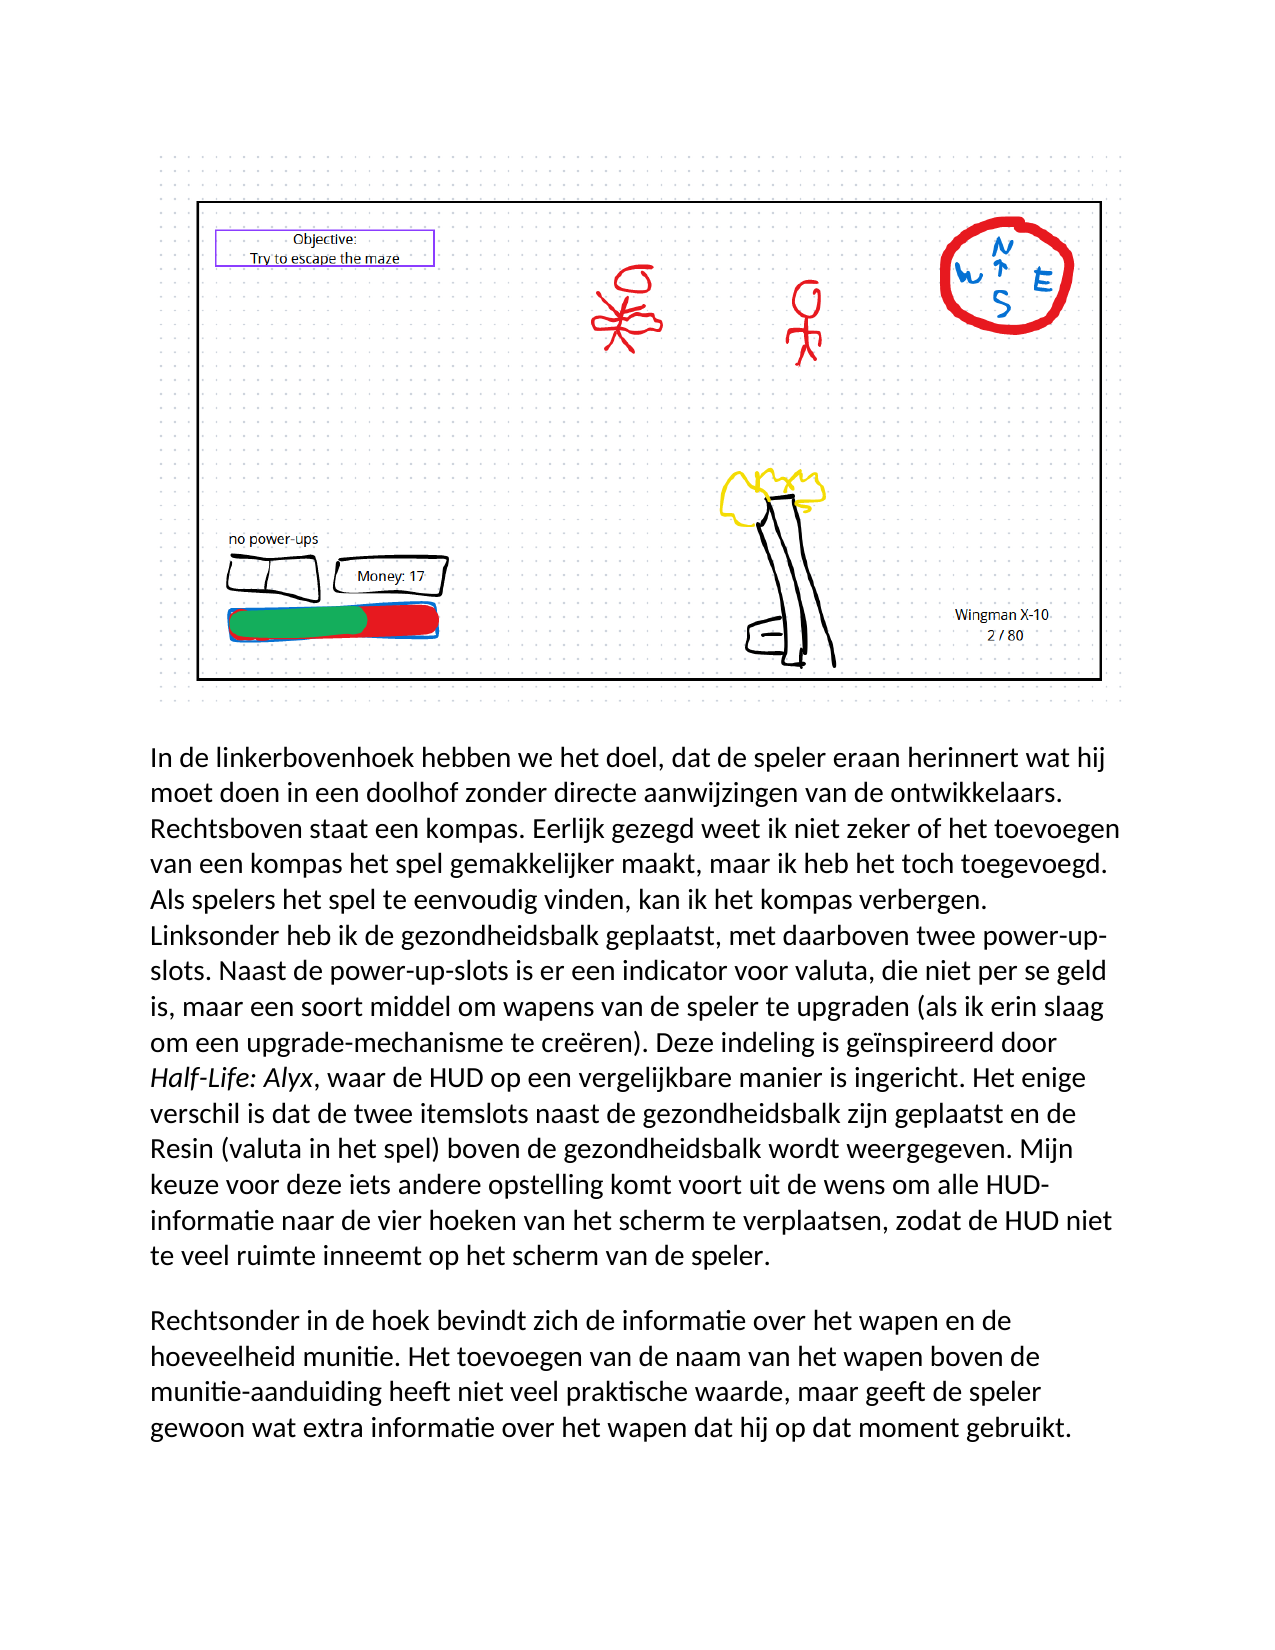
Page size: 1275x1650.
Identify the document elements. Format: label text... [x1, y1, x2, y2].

text Rechtsonder in de hoek bevindt zich de informatie over het wapen en de hoeveelheid munitie. Het toevoegen van de naam van het wapen boven de munitie-aanduiding heeft niet veel praktische waarde, maar geeft de speler gewoon wat extra informatie over het wapen dat hij op dat moment gebruikt. [150, 1302, 1125, 1445]
picture [150, 150, 1125, 708]
text In de linkerbovenhoek hebben we het doel, dat de speler eraan herinnert wat hij moet doen in een doolhof zonder directe aanwijzingen van de ontwikkelaars. Rechtsboven staat een kompas. Eerlijk gezegd weet ik niet zeker of het toevoegen van een kompas het spel gemakkelijker maakt, maar ik heb het toch toegevoegd. Als spelers het spel te eenvoudig vinden, kan ik het kompas verbergen. Linksonder heb ik de gezondheidsbalk geplaatst, met daarboven twee power-up-slots. Naast de power-up-slots is er een indicator voor valuta, die niet per se geld is, maar een soort middel om wapens van de speler te upgraden (als ik erin slaag om een upgrade-mechanisme te creëren). Deze indeling is geïnspireerd door Half-Life: Alyx, waar de HUD op een vergelijkbare manier is ingericht. Het enige verschil is dat de twee itemslots naast de gezondheidsbalk zijn geplaatst en de Resin (valuta in het spel) boven de gezondheidsbalk wordt weergegeven. Mijn keuze voor deze iets andere opstelling komt voort uit de wens om alle HUD-informatie naar de vier hoeken van het scherm te verplaatsen, zodat de HUD niet te veel ruimte inneemt op het scherm van de speler. [150, 739, 1125, 1273]
